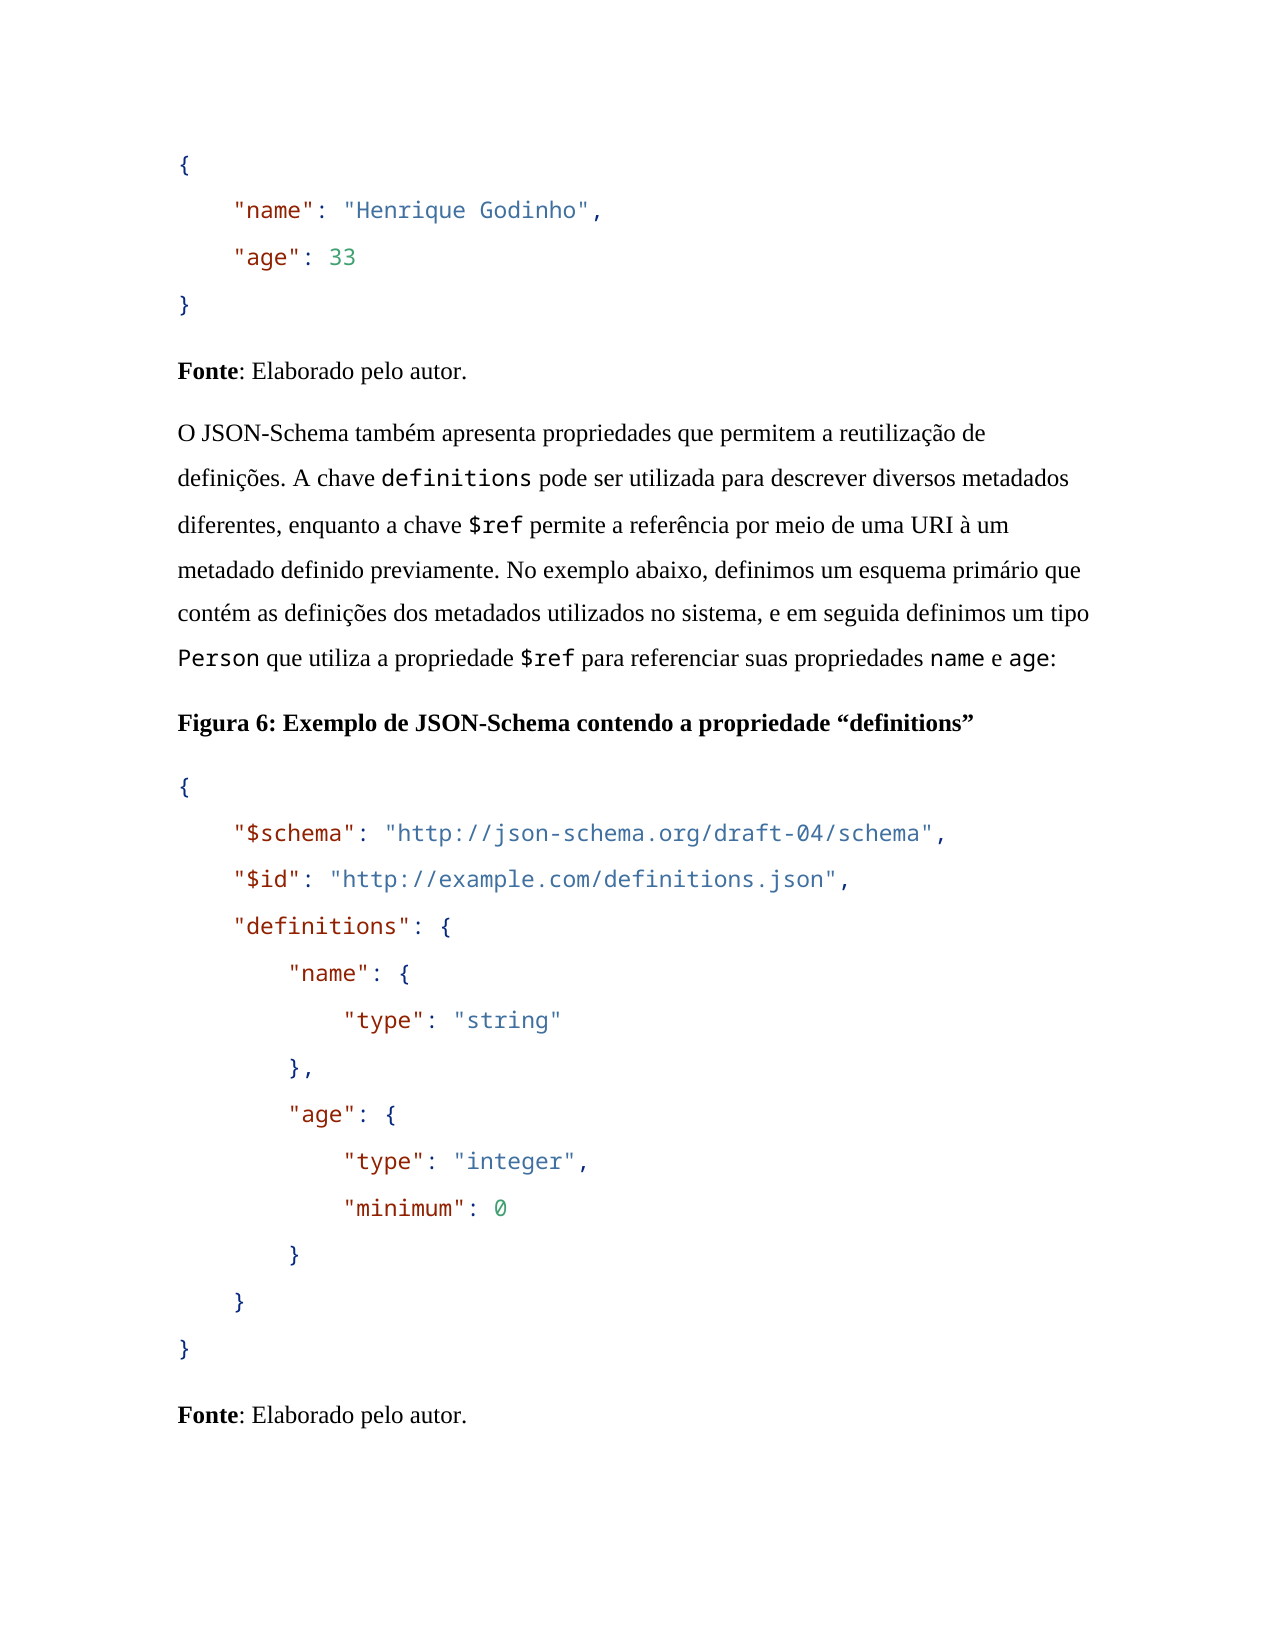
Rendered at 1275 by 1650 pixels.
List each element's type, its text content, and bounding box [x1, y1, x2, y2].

text O JSON-Schema também apresenta propriedades que permitem a reutilização de definições. A chave definitions pode ser utilizada para descrever diversos metadados diferentes, enquanto a chave $ref permite a referência por meio de uma URI à um metadado definido previamente. No exemplo abaixo, definimos um esquema primário que contém as definições dos metadados utilizados no sistema, e em seguida definimos um tipo Person que utiliza a propriedade $ref para referenciar suas propriedades name e age: [177, 418, 1098, 673]
text { "$schema": "http://json-schema.org/draft-04/schema", "$id": "http://example.com/definitions.json", "definitions": { "name": { "type": "string" }, "age": { "type": "integer", "minimum": 0 } } } [177, 770, 1098, 1363]
text Figura 6: Exemplo de JSON-Schema contendo a propriedade “definitions” [177, 708, 1098, 737]
text Fonte: Elaborado pelo autor. [177, 356, 1098, 385]
text { "name": "Henrique Godinho", "age": 33 } [177, 148, 1098, 319]
text Fonte: Elaborado pelo autor. [177, 1400, 1098, 1429]
